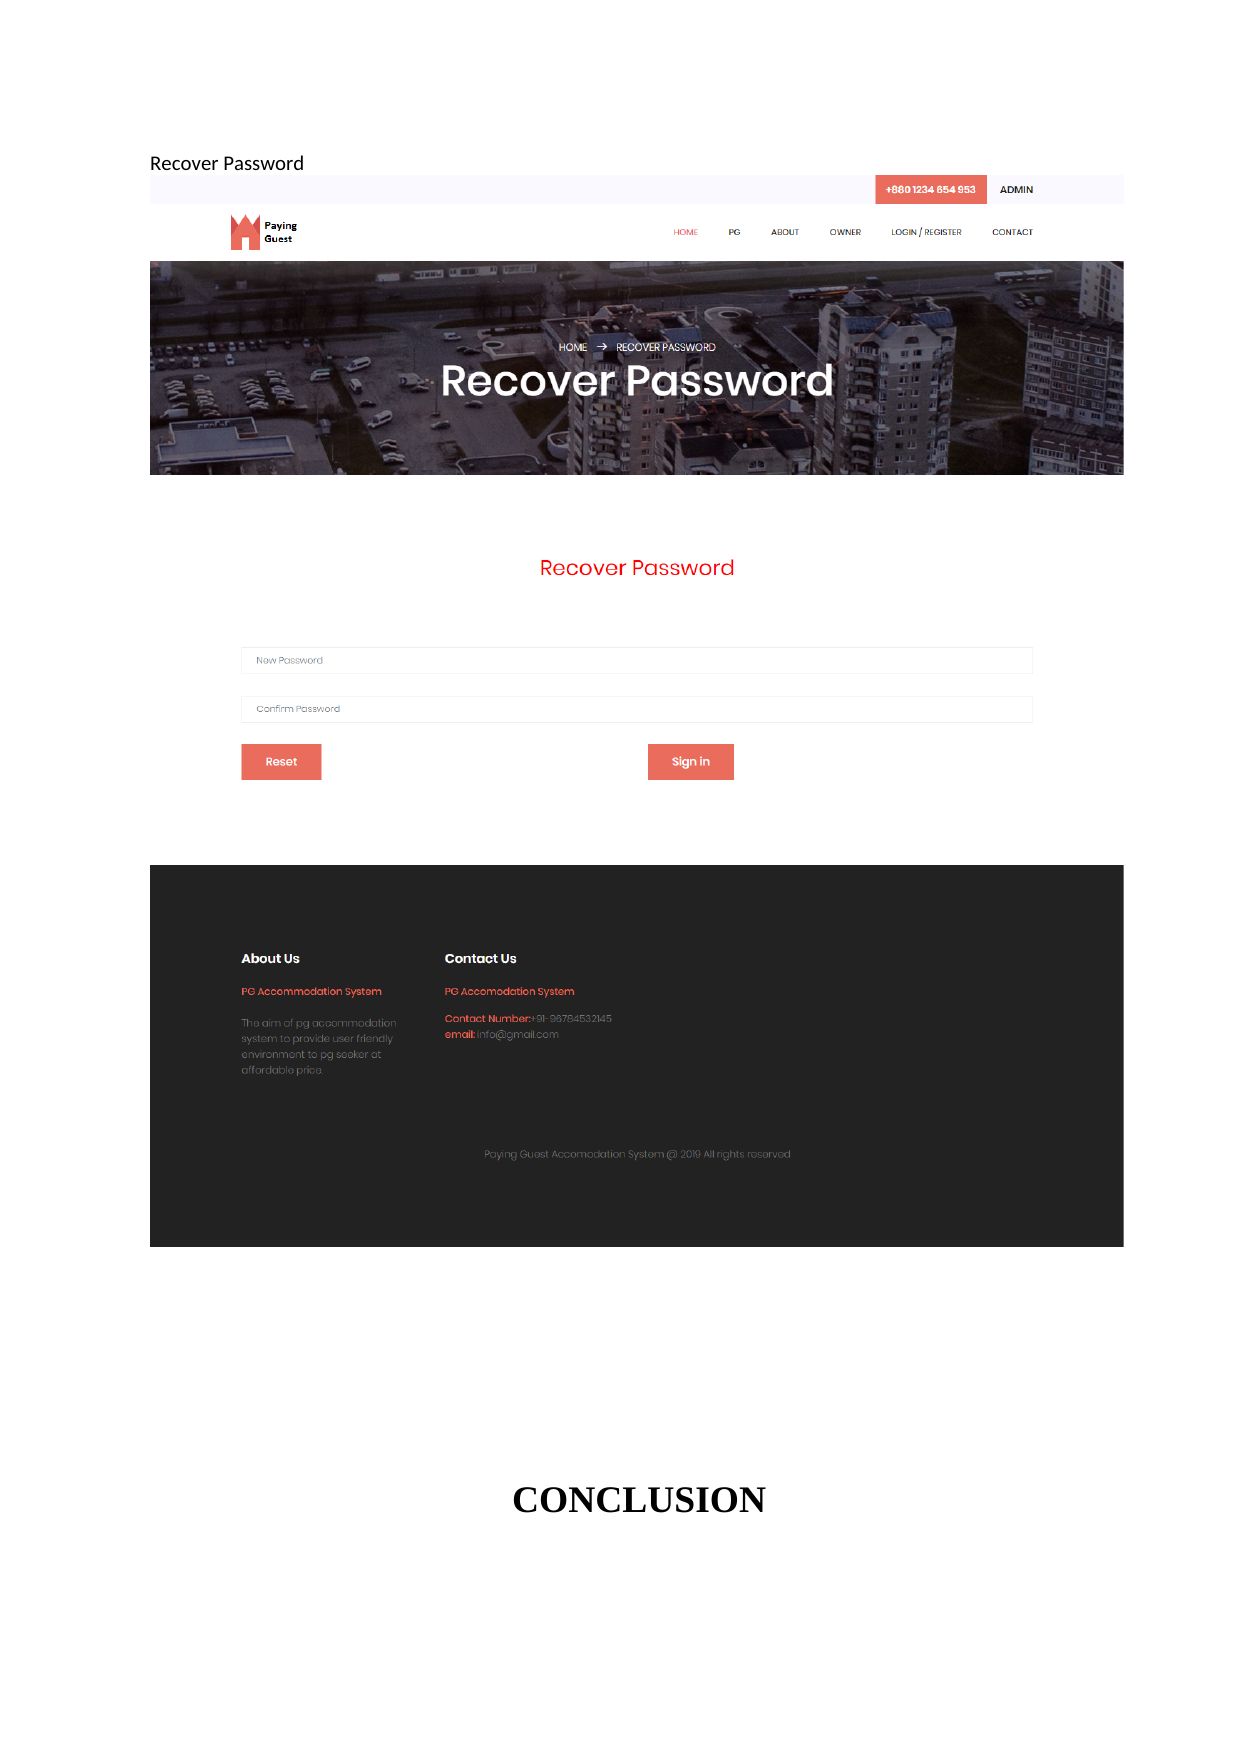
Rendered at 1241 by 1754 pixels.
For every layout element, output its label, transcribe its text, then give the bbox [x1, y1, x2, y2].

text Recover Password [150, 150, 1090, 175]
picture [150, 175, 1124, 1247]
text CONCLUSION [187, 1478, 1090, 1521]
